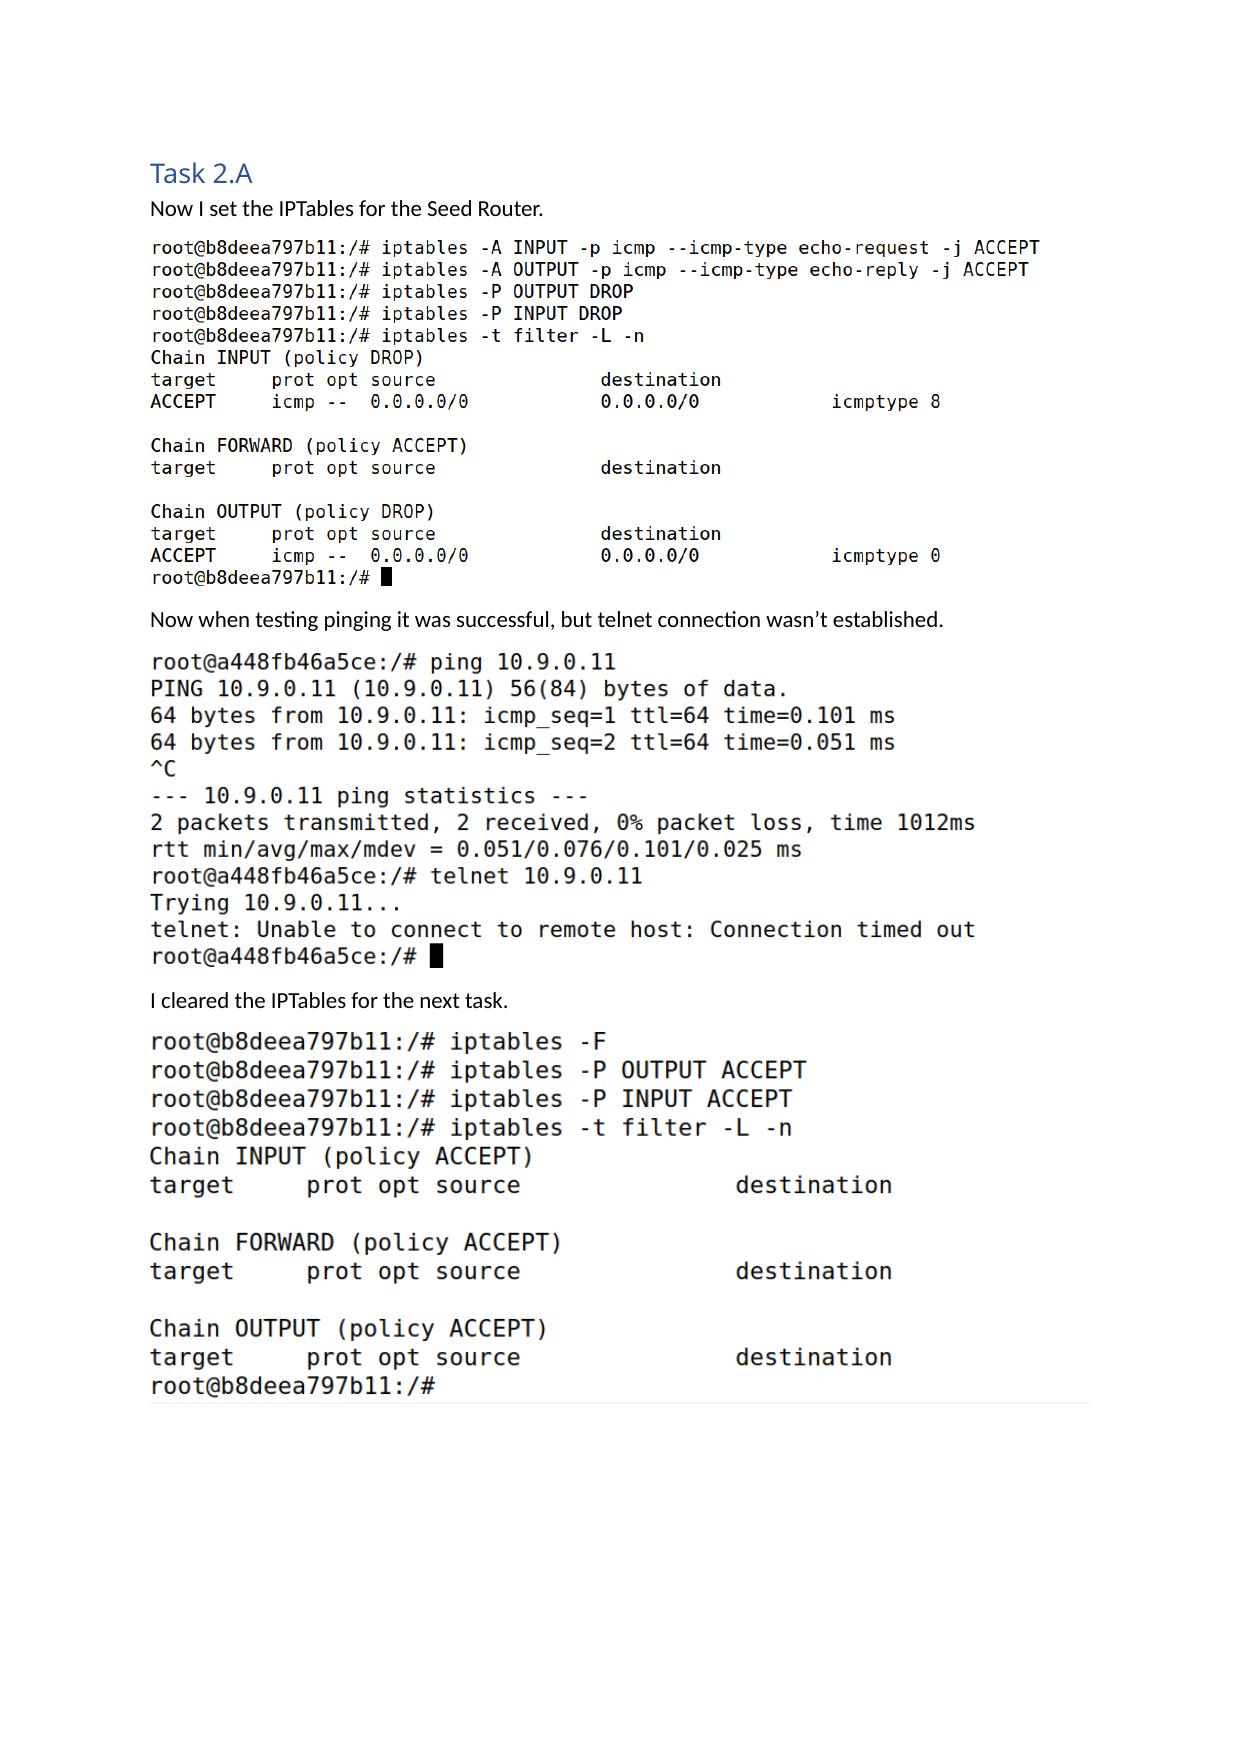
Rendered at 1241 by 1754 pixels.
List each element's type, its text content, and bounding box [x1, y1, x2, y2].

picture [150, 240, 1091, 586]
text Now I set the IPTables for the Seed Router. [150, 194, 1090, 222]
text I cleared the IPTables for the next task. [150, 986, 1090, 1014]
picture [150, 1032, 1091, 1404]
picture [150, 651, 1091, 968]
text Now when testing pinging it was successful, but telnet connection wasn’t established. [150, 605, 1090, 633]
subtitle Task 2.A [150, 154, 1090, 191]
